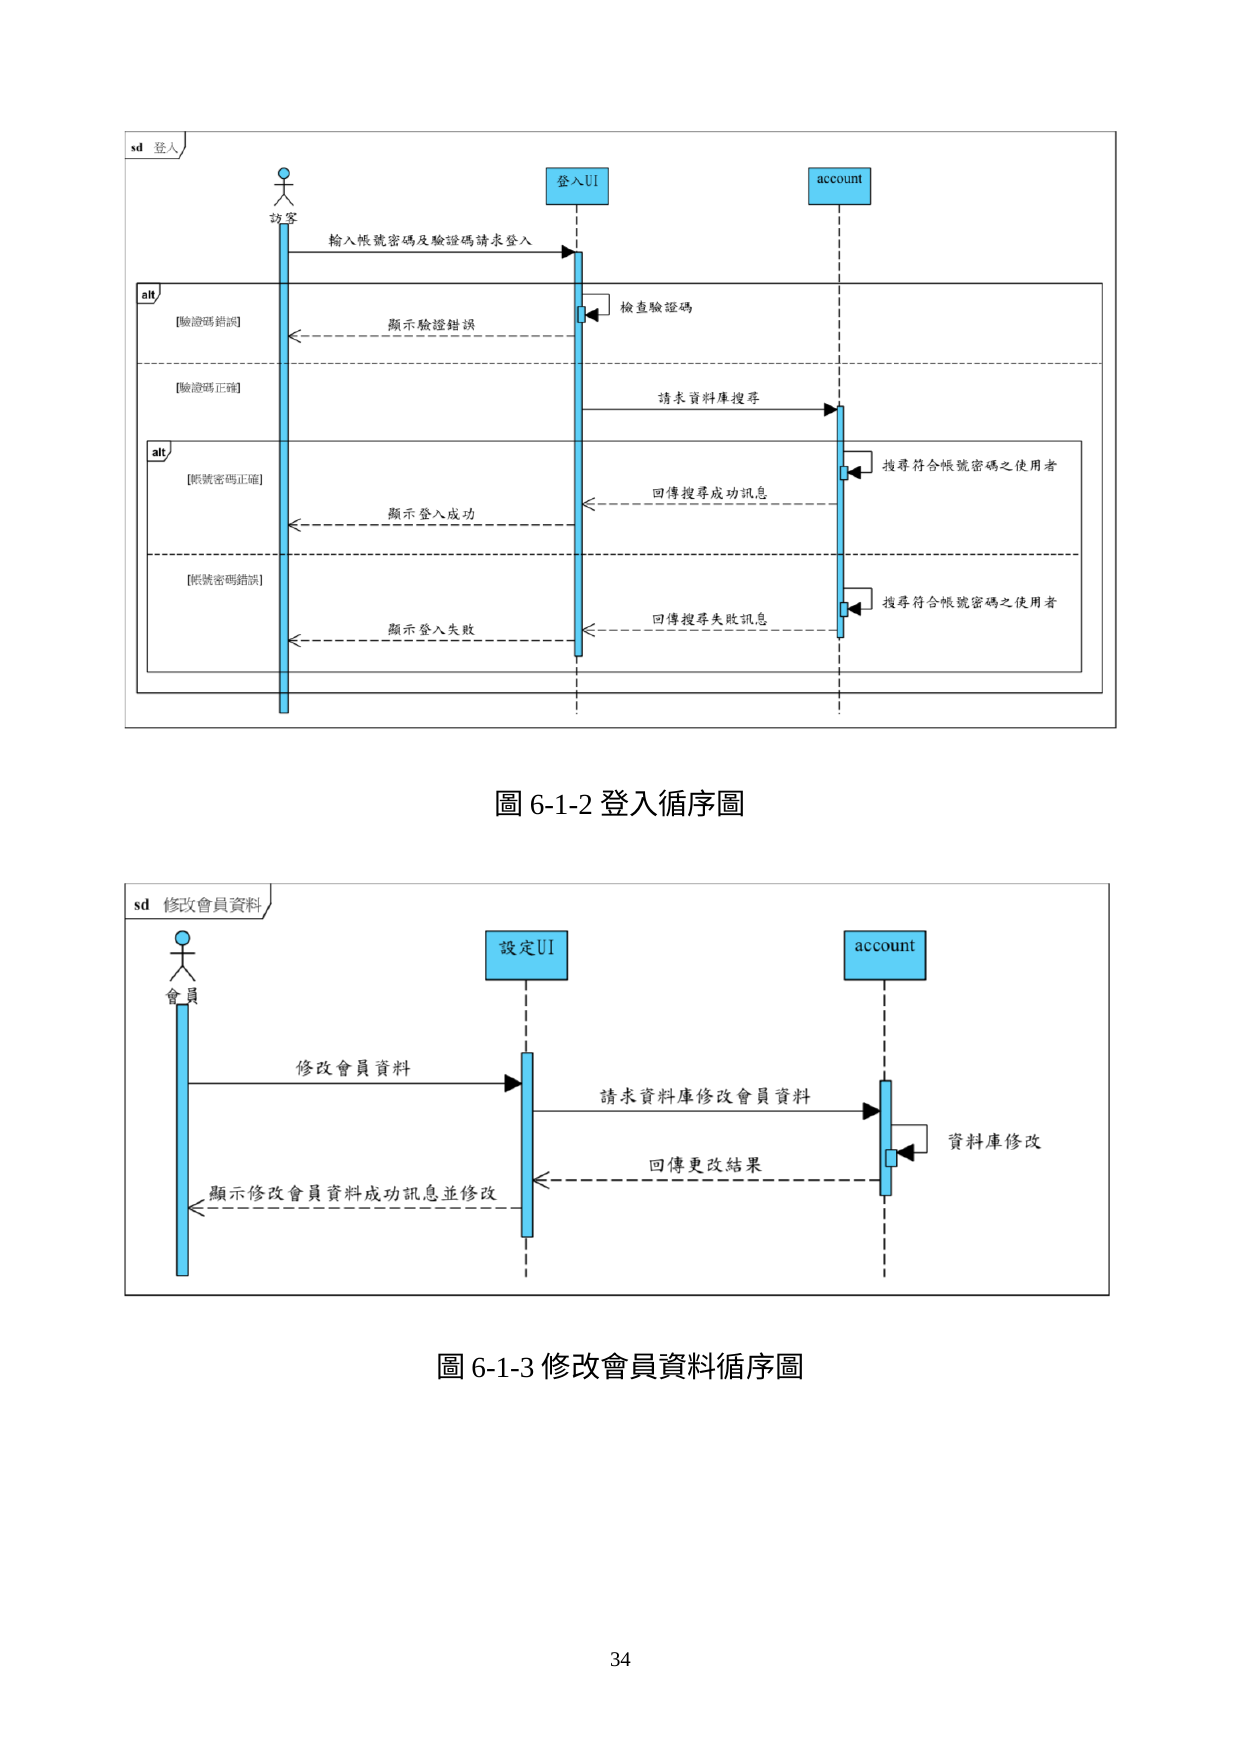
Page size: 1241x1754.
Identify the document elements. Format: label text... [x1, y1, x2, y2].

picture [118, 877, 1122, 1305]
picture [118, 127, 1123, 737]
subtitle 圖6-1-2 登入循序圖 [118, 764, 1122, 839]
subtitle 圖6-1-3 修改會員資料循序圖 [118, 1327, 1122, 1402]
